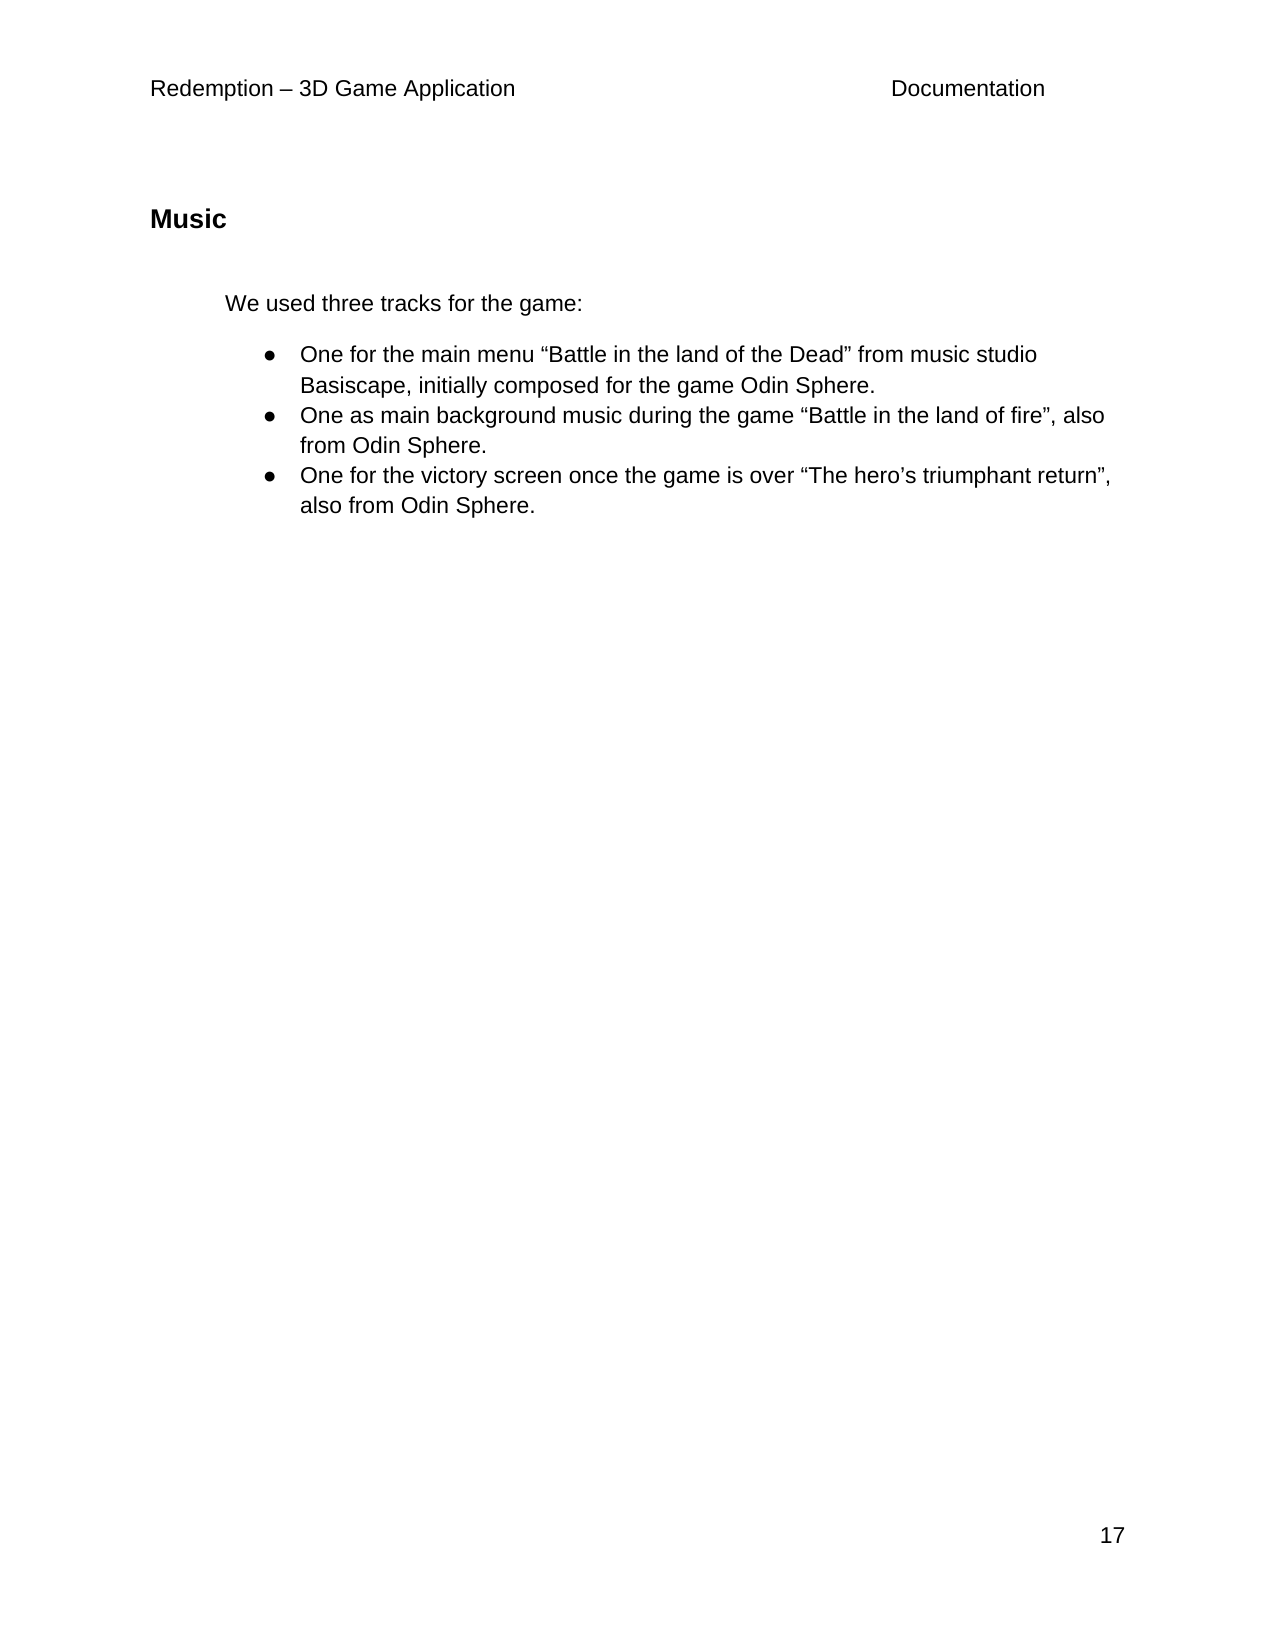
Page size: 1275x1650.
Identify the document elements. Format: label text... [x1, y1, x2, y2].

list One as main background music during the game “Battle in the land of fire”, also from Odin Sphere. [263, 402, 1125, 458]
list One for the victory screen once the game is over “The hero’s triumphant return”, also from Odin Sphere. [263, 462, 1125, 519]
list One for the main menu “Battle in the land of the Dead” from music studio Basiscape, initially composed for the game Odin Sphere. [263, 341, 1125, 398]
text We used three tracks for the game: [150, 290, 1125, 317]
subtitle Music [150, 203, 1125, 235]
